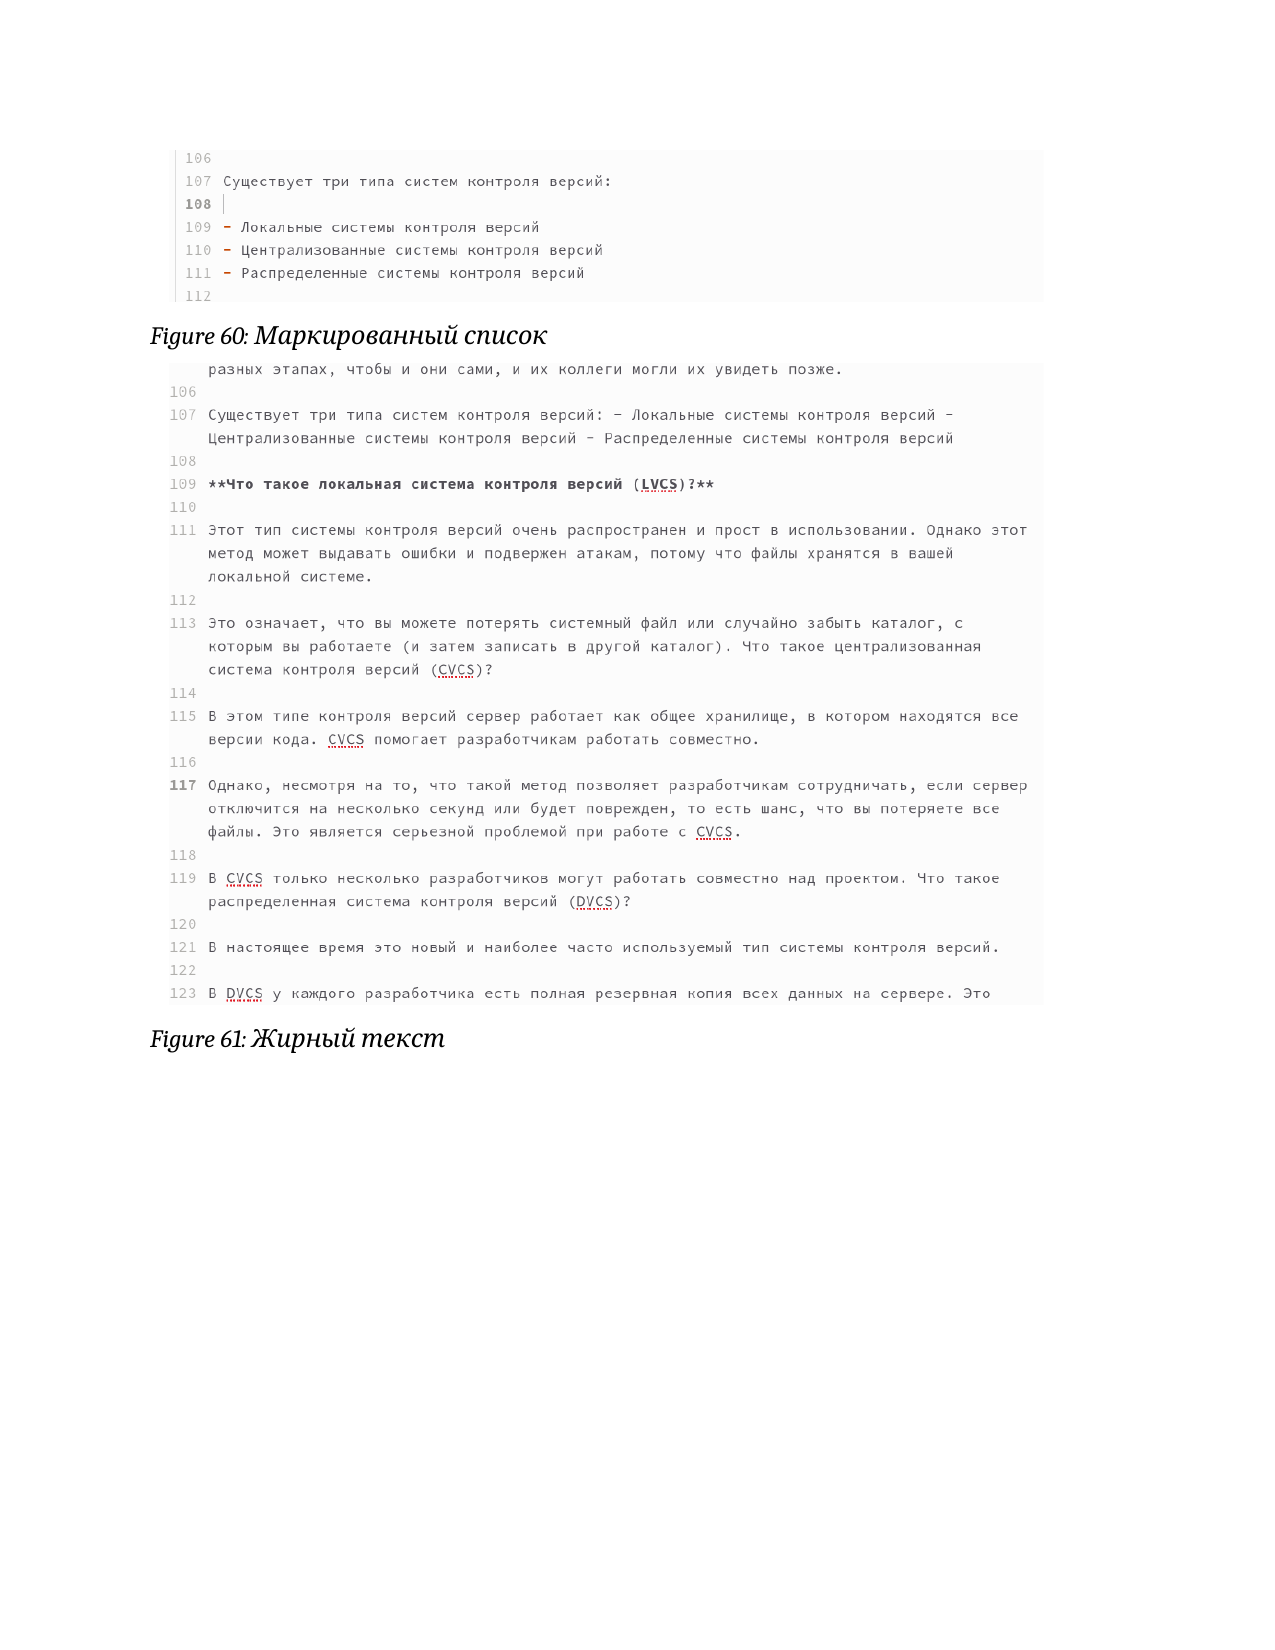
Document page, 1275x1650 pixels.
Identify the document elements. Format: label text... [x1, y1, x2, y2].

text Figure 61: Жирный текст [150, 1025, 1125, 1054]
picture [168, 150, 1044, 302]
picture [168, 363, 1044, 1005]
text Figure 60: Маркированный список [150, 322, 1125, 351]
